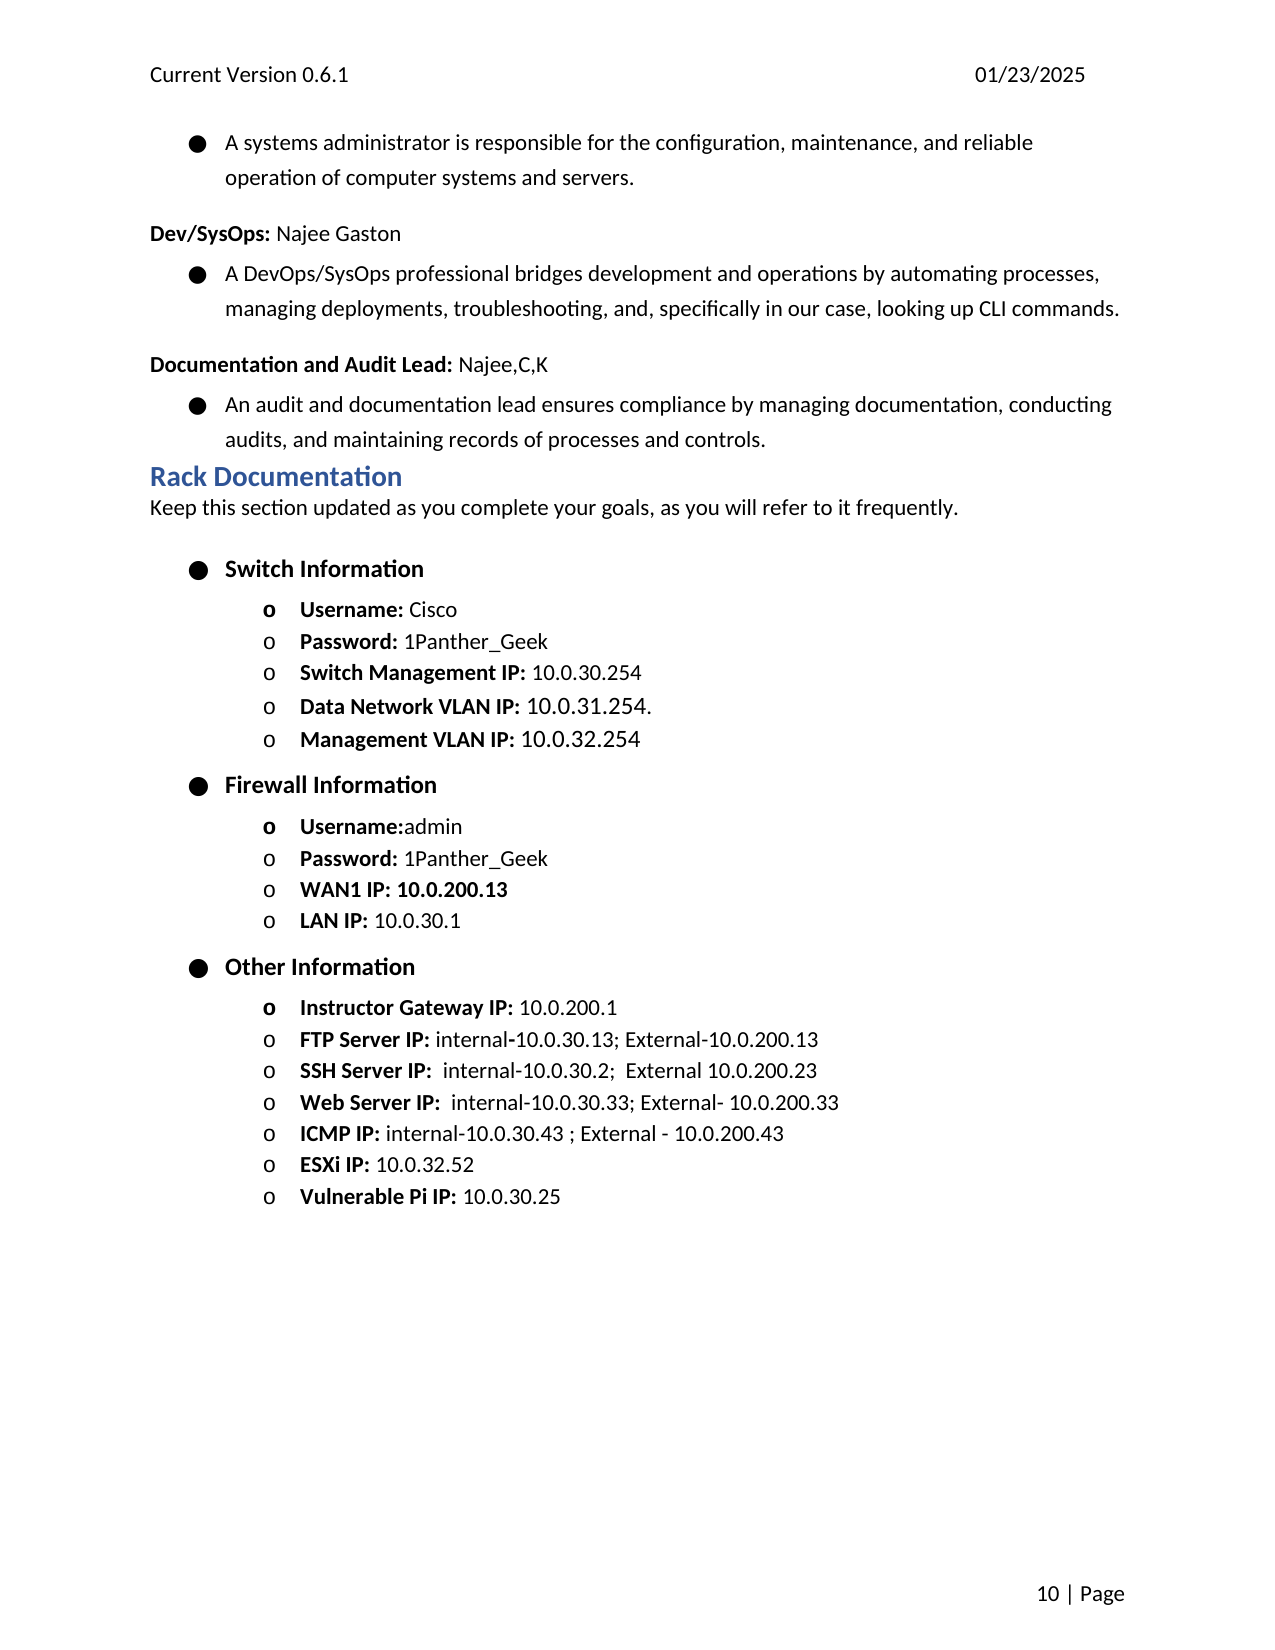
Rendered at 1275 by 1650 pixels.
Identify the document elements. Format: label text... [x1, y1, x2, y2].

list WAN1 IP: 10.0.200.13 [262, 875, 1125, 904]
list Management VLAN IP: 10.0.32.254 [262, 723, 1125, 754]
list Password: 1Panther_Geek [262, 627, 1125, 656]
list Other Information [187, 938, 1125, 989]
list FTP Server IP: internal-10.0.30.13; External-10.0.200.13 [262, 1025, 1125, 1054]
list ESXi IP: 10.0.32.52 [262, 1151, 1125, 1180]
list Web Server IP: internal-10.0.30.33; External- 10.0.200.33 [262, 1088, 1125, 1117]
list A DevOps/SysOps professional bridges development and operations by automating processes, managing deployments, troubleshooting, and, specifically in our case, looking up CLI commands. [187, 247, 1125, 322]
list An audit and documentation lead ensures compliance by managing documentation, conducting audits, and maintaining records of processes and controls. [187, 378, 1125, 453]
text Documentation and Audit Lead: Najee,C,K [150, 350, 1125, 378]
list Username: Cisco [262, 595, 1125, 624]
list Password: 1Panther_Geek [262, 844, 1125, 873]
list Instructor Gateway IP: 10.0.200.1 [262, 993, 1125, 1022]
list Firewall Information [187, 757, 1125, 808]
list Switch Information [187, 540, 1125, 591]
list Username:admin [262, 812, 1125, 841]
list Data Network VLAN IP: 10.0.31.254. [262, 690, 1125, 721]
text Dev/SysOps: Najee Gaston [150, 219, 1125, 247]
list Vulnerable Pi IP: 10.0.30.25 [262, 1182, 1125, 1211]
text Keep this section updated as you complete your goals, as you will refer to it frequently. [150, 493, 1125, 521]
list SSH Server IP: internal-10.0.30.2; External 10.0.200.23 [262, 1056, 1125, 1085]
list LAN IP: 10.0.30.1 [262, 907, 1125, 936]
subtitle Rack Documentation [150, 458, 1125, 493]
list ICMP IP: internal-10.0.30.43 ; External - 10.0.200.43 [262, 1119, 1125, 1148]
list A systems administrator is responsible for the configuration, maintenance, and reliable operation of computer systems and servers. [187, 116, 1125, 191]
list Switch Management IP: 10.0.30.254 [262, 658, 1125, 687]
